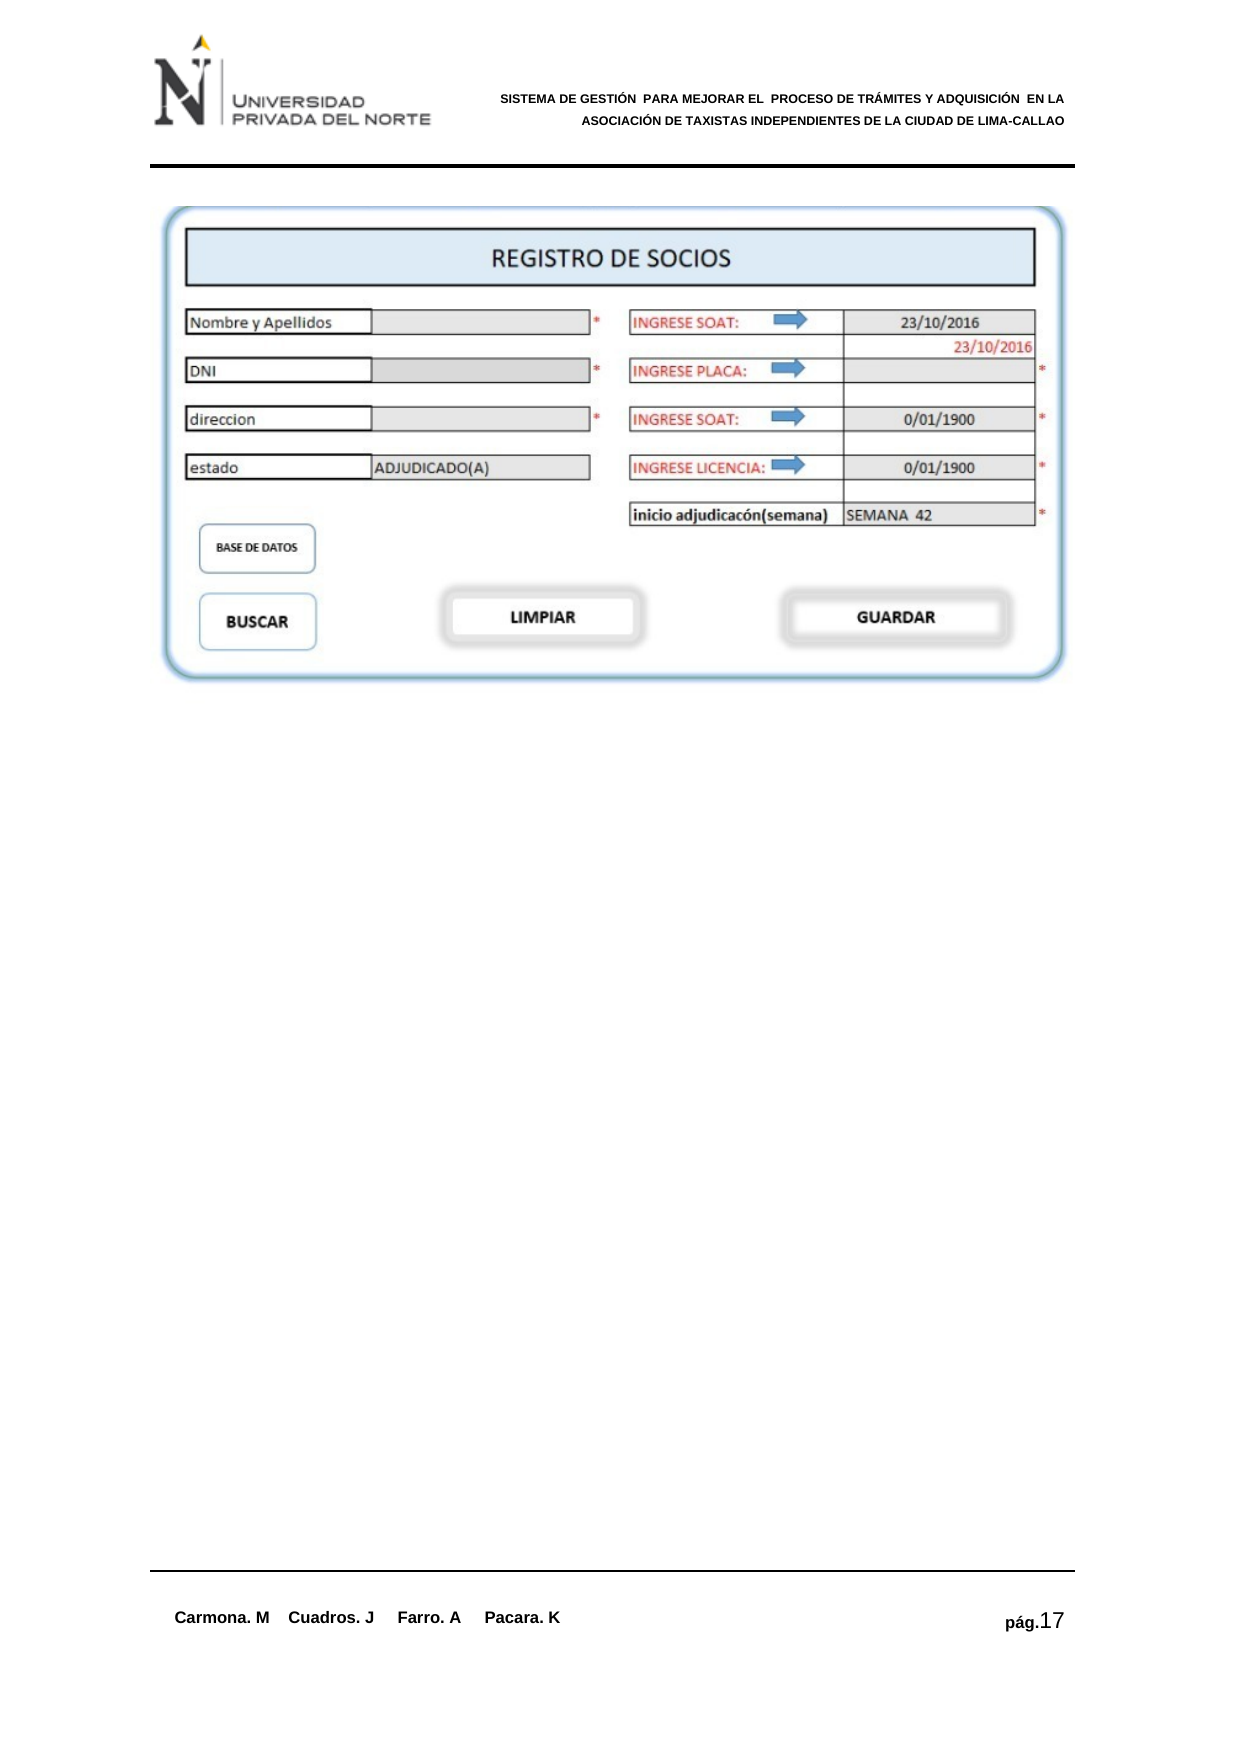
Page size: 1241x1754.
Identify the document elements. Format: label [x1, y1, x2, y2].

picture [153, 32, 433, 128]
picture [150, 206, 1091, 707]
